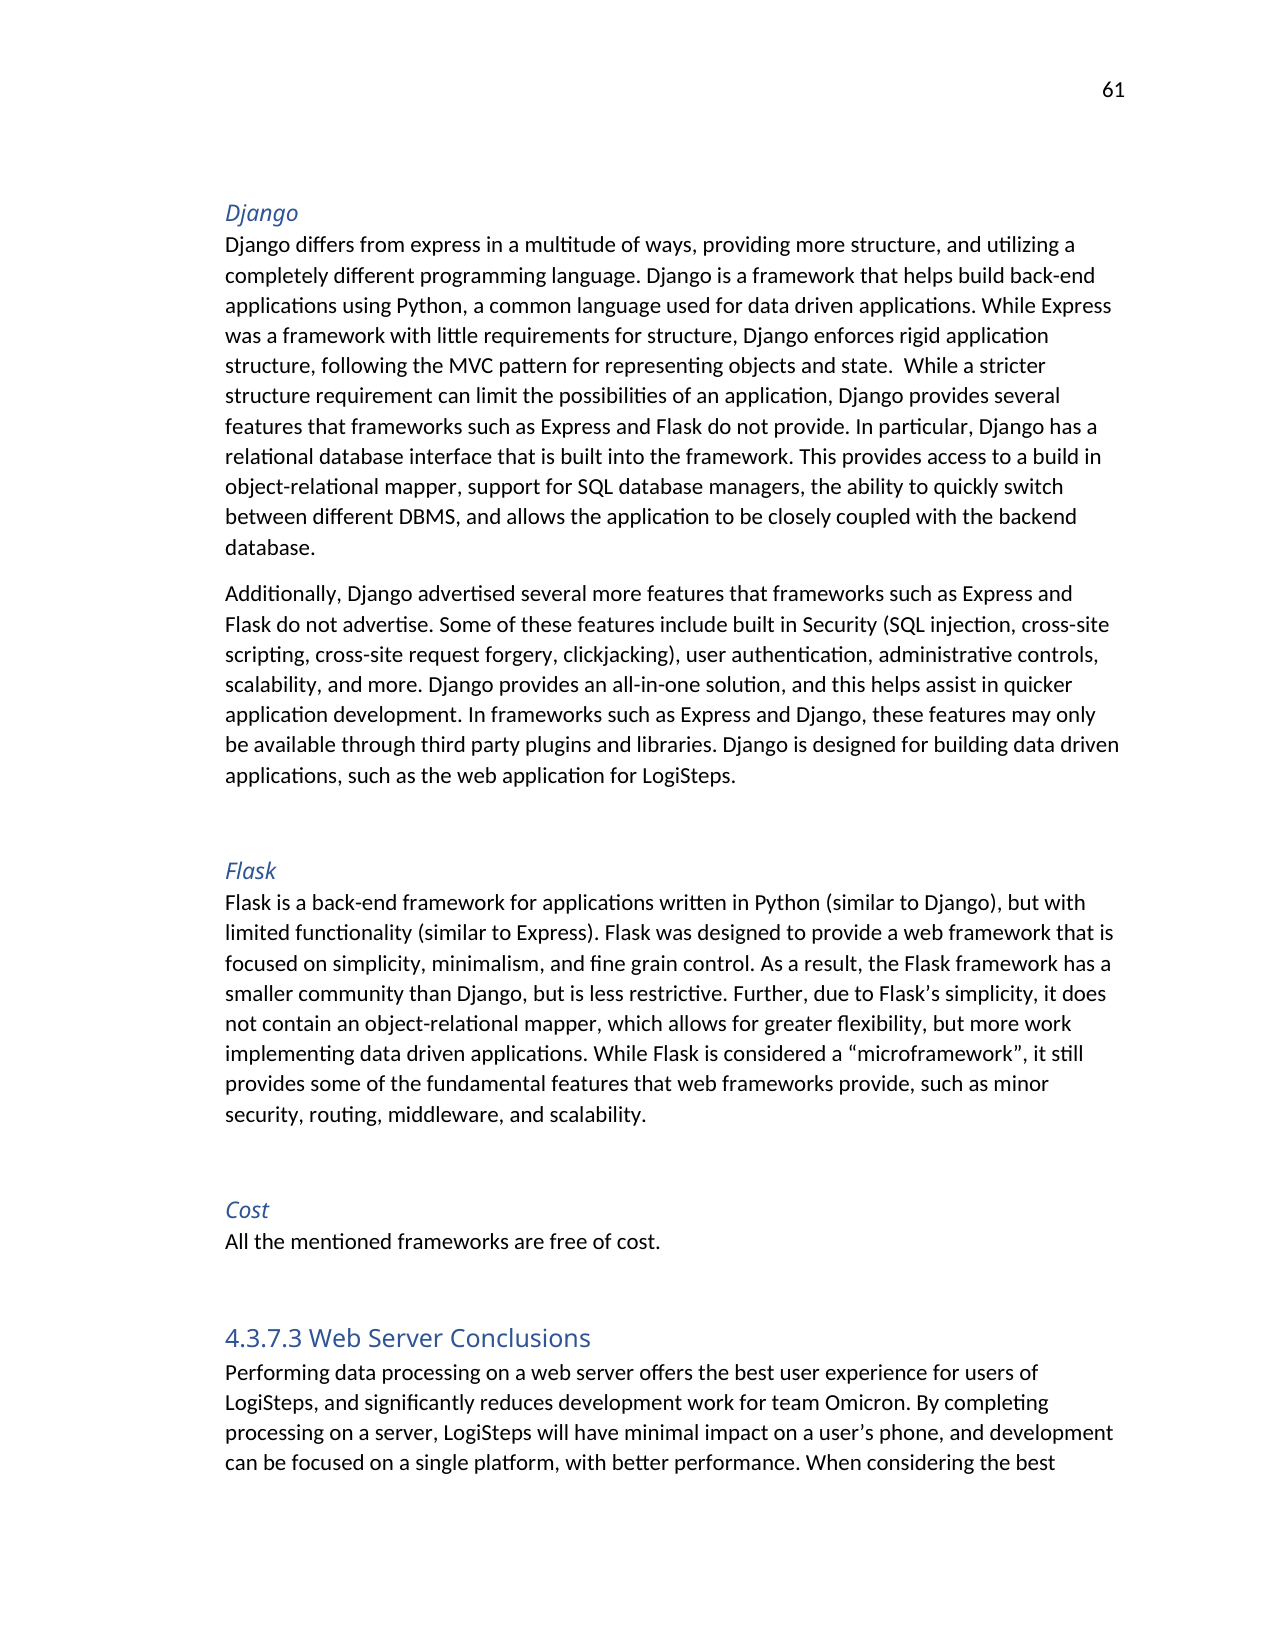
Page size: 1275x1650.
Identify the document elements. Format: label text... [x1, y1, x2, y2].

text Flask is a back-end framework for applications written in Python (similar to Django), but with limited functionality (similar to Express). Flask was designed to provide a web framework that is focused on simplicity, minimalism, and fine grain control. As a result, the Flask framework has a smaller community than Django, but is less restrictive. Further, due to Flask’s simplicity, it does not contain an object-relational mapper, which allows for greater flexibility, but more work implementing data driven applications. While Flask is considered a “microframework”, it still provides some of the fundamental features that web frameworks provide, such as minor security, routing, middleware, and scalability. [225, 888, 1125, 1128]
text Additionally, Django advertised several more features that frameworks such as Express and Flask do not advertise. Some of these features include built in Security (SQL injection, cross-site scripting, cross-site request forgery, clickjacking), user authentication, administrative controls, scalability, and more. Django provides an all-in-one solution, and this helps assist in quicker application development. In frameworks such as Express and Django, these features may only be available through third party plugins and libraries. Django is designed for building data driven applications, such as the web application for LogiSteps. [225, 579, 1125, 789]
subtitle Cost [225, 1193, 1125, 1225]
text All the mentioned frameworks are free of cost. [225, 1227, 1125, 1255]
text Django differs from express in a multitude of ways, providing more structure, and utilizing a completely different programming language. Django is a framework that helps build back-end applications using Python, a common language used for data driven applications. While Express was a framework with little requirements for structure, Django enforces rigid application structure, following the MVC pattern for representing objects and state. While a stricter structure requirement can limit the possibilities of an application, Django provides several features that frameworks such as Express and Flask do not provide. In particular, Django has a relational database interface that is built into the framework. This provides access to a build in object-relational mapper, support for SQL database managers, the ability to quickly switch between different DBMS, and allows the application to be closely coupled with the backend database. [225, 231, 1125, 561]
subtitle Flask [225, 854, 1125, 886]
subtitle 4.3.7.3 Web Server Conclusions [150, 1321, 1125, 1355]
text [225, 1358, 1125, 1476]
subtitle Django [225, 197, 1125, 228]
